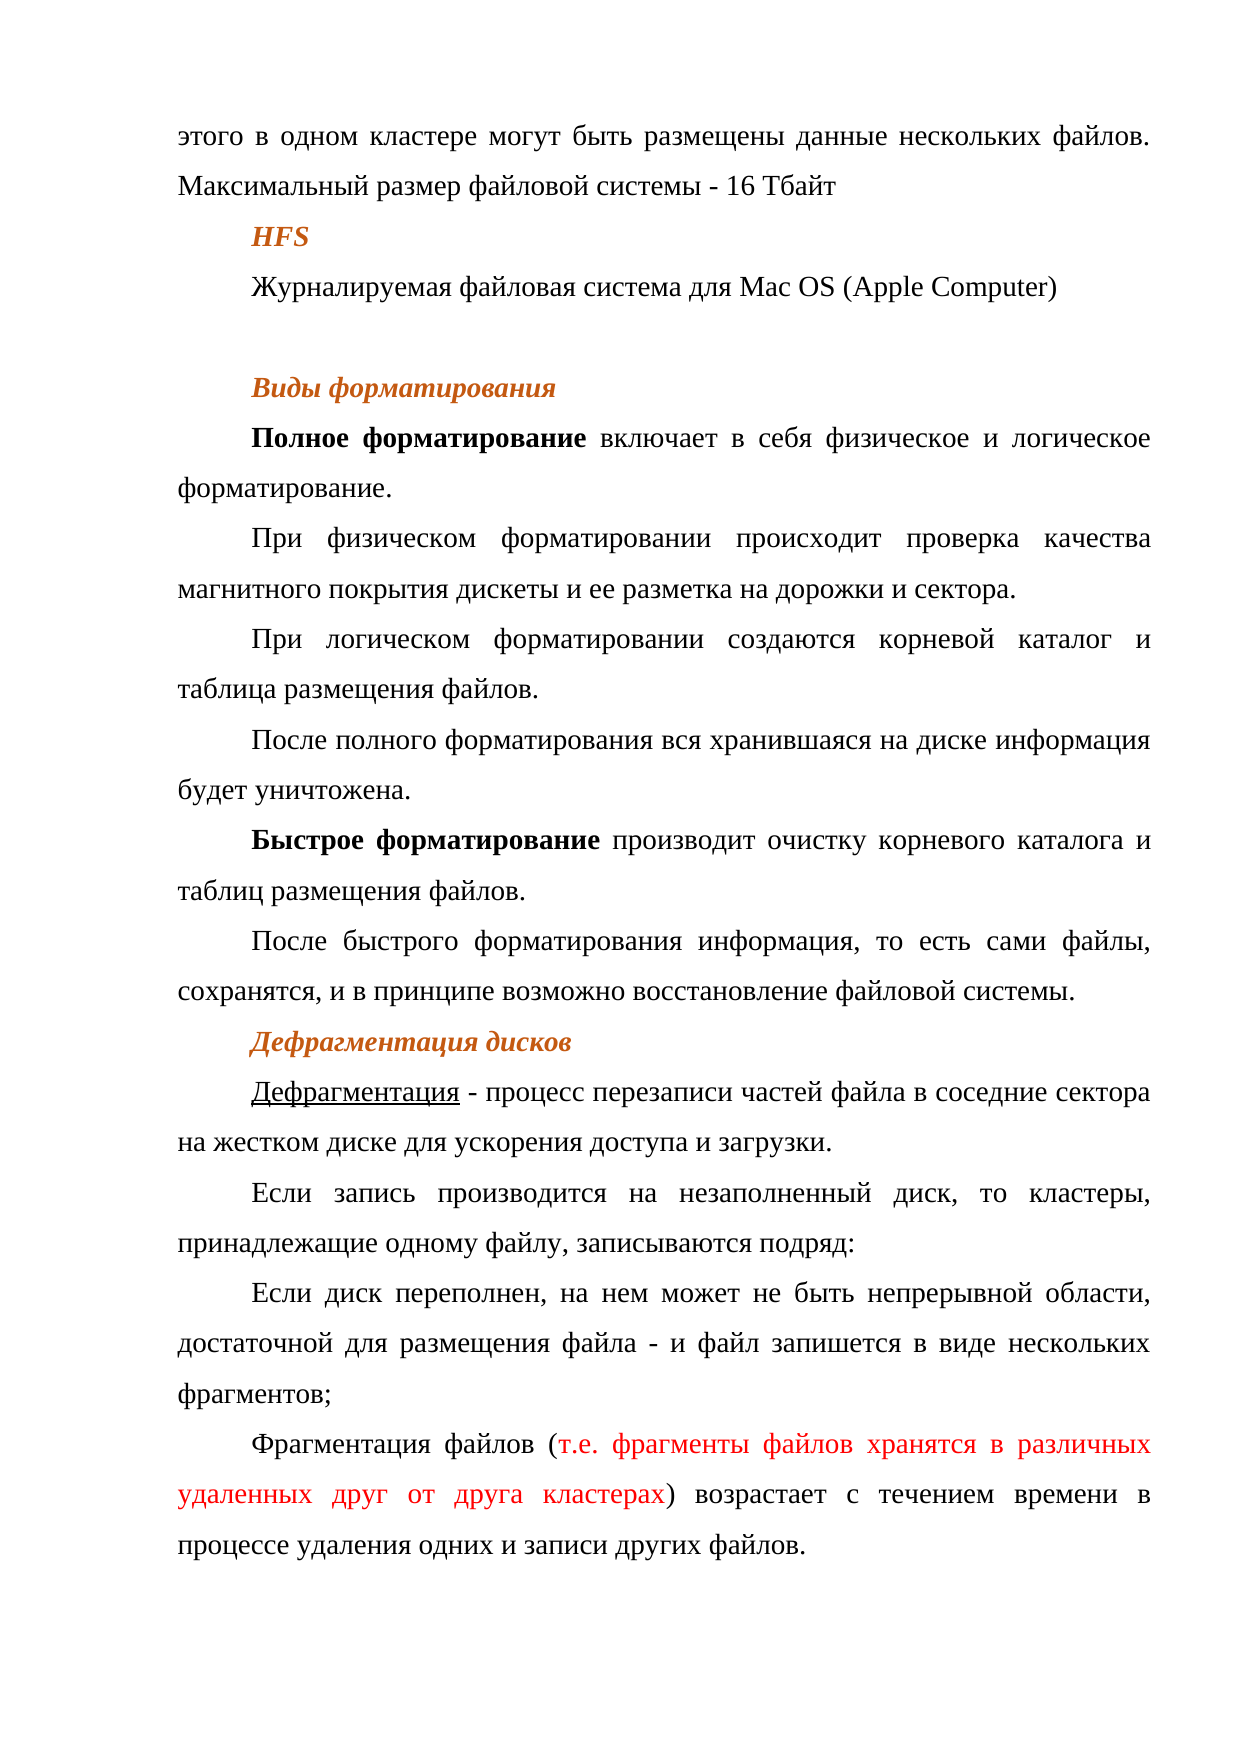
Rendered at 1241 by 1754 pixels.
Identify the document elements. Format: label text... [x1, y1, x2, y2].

list Дефрагментация - процесс перезаписи частей файла в соседние сектора на жестком диске для ускорения доступа и загрузки. [177, 1074, 1152, 1158]
list Если диск переполнен, на нем может не быть непрерывной области, достаточной для размещения файла - и файл запишется в виде нескольких фрагментов; [177, 1275, 1152, 1409]
list При логическом форматировании создаются корневой каталог и таблица размещения файлов. [177, 621, 1152, 705]
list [177, 118, 1152, 202]
list HFS [251, 219, 1152, 252]
list Виды форматирования [177, 370, 1152, 403]
list При физическом форматировании происходит проверка качества магнитного покрытия дискеты и ее разметка на дорожки и сектора. [177, 521, 1152, 604]
list Дефрагментация дисков [177, 1024, 1152, 1057]
list Если запись производится на незаполненный диск, то кластеры, принадлежащие одному файлу, записываются подряд: [177, 1175, 1152, 1258]
list После полного форматирования вся хранившаяся на диске информация будет уничтожена. [177, 722, 1152, 806]
list Полное форматирование включает в себя физическое и логическое форматирование. [177, 420, 1152, 504]
list Журналируемая файловая система для Mac OS (Apple Computer) [251, 269, 1152, 303]
list Фрагментация файлов (т.е. фрагменты файлов хранятся в различных удаленных друг от друга кластерах) возрастает с течением времени в процессе удаления одних и записи других файлов. [177, 1426, 1152, 1560]
list После быстрого форматирования информация, то есть сами файлы, сохранятся, и в принципе возможно восстановление файловой системы. [177, 923, 1152, 1007]
list Быстрое форматирование производит очистку корневого каталога и таблиц размещения файлов. [177, 822, 1152, 906]
